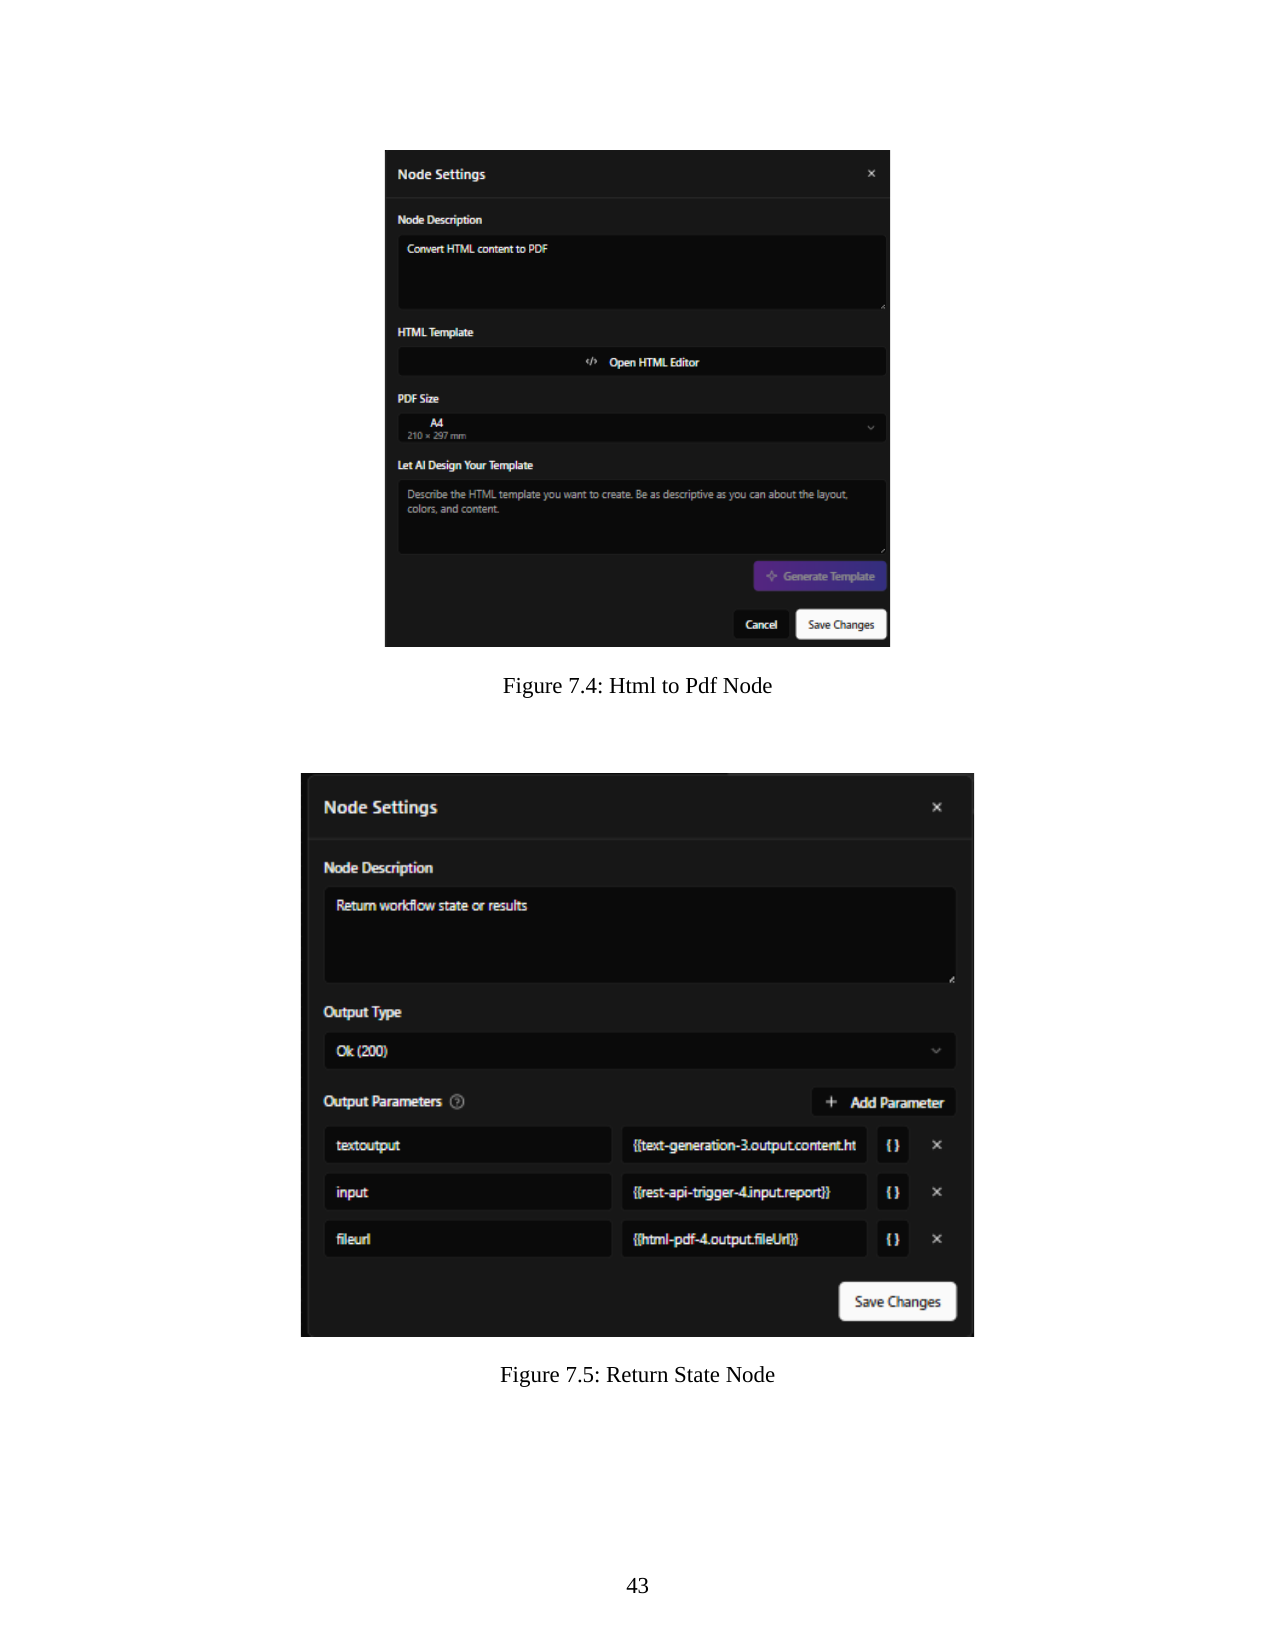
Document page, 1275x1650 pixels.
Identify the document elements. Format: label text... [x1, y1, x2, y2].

picture [300, 773, 975, 1337]
text Figure 7.5: Return State Node [150, 1361, 1125, 1387]
picture [384, 150, 891, 647]
text Figure 7.4: Html to Pdf Node [150, 672, 1125, 698]
